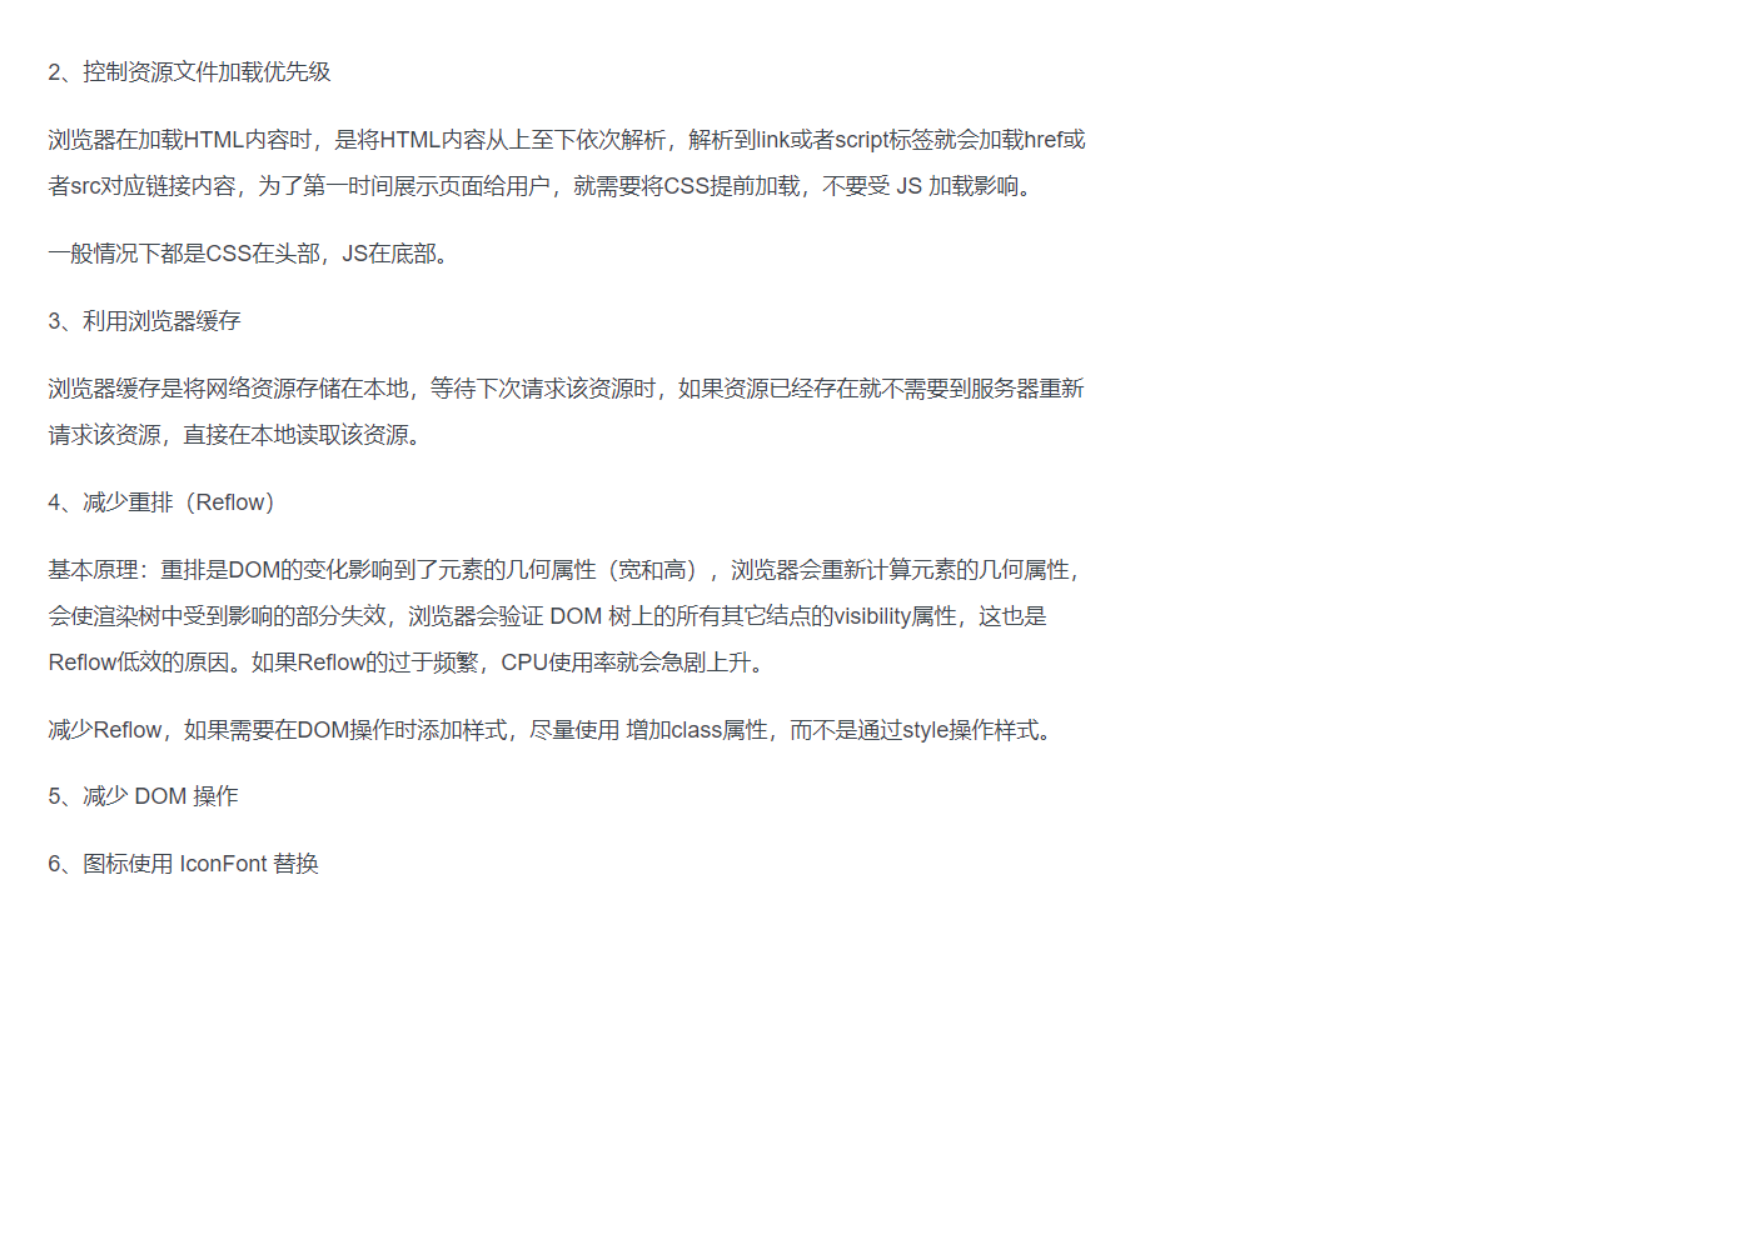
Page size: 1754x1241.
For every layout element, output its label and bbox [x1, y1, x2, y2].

picture [29, 35, 1090, 879]
